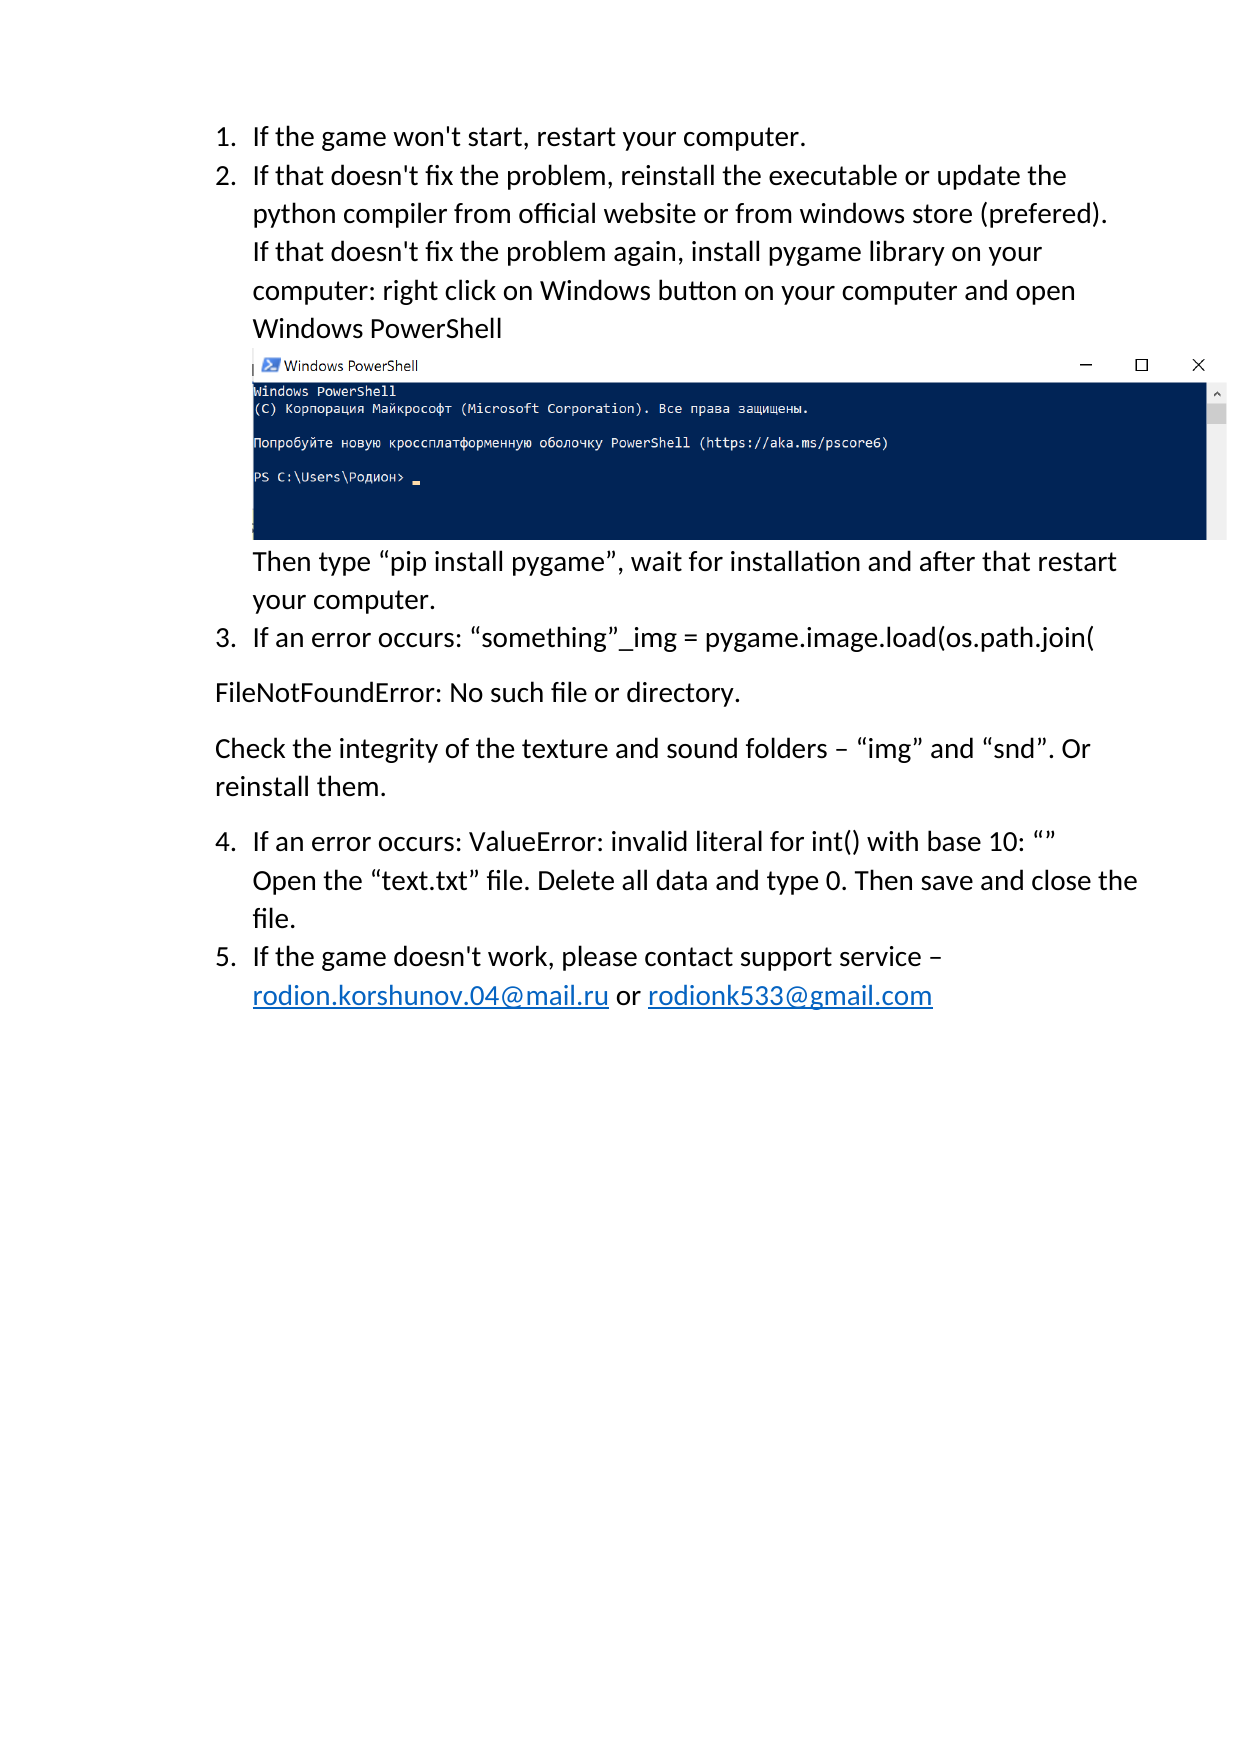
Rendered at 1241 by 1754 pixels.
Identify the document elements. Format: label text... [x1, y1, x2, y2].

list If that doesn't fix the problem again, install pygame library on your computer: right click on Windows button on your computer and open Windows PowerShell Then type “pip install pygame”, wait for installation and after that restart your computer. [252, 233, 1152, 348]
text FileNotFoundError: No such file or directory. [215, 674, 1152, 710]
list If an error occurs: ValueError: invalid literal for int() with base 10: “” [215, 823, 1152, 859]
list If that doesn't fix the problem again, install pygame library on your computer: right click on Windows button on your computer and open Windows PowerShell Then type “pip install pygame”, wait for installation and after that restart your computer. [252, 540, 1152, 617]
list If an error occurs: “something”_img = pygame.image.load(os.path.join( [215, 619, 1152, 655]
list If the game won't start, restart your computer. [215, 118, 1152, 154]
list If that doesn't fix the problem, reinstall the executable or update the python compiler from official website or from windows store (prefered). [215, 157, 1152, 231]
list If the game doesn't work, please contact support service – rodion.korshunov.04@mail.ru or rodionk533@gmail.com [215, 938, 1152, 1013]
picture [252, 348, 1227, 540]
text Check the integrity of the texture and sound folders – “img” and “snd”. Or reinstall them. [215, 730, 1152, 804]
list Open the “text.txt” file. Delete all data and type 0. Then save and close the file. [252, 862, 1152, 936]
